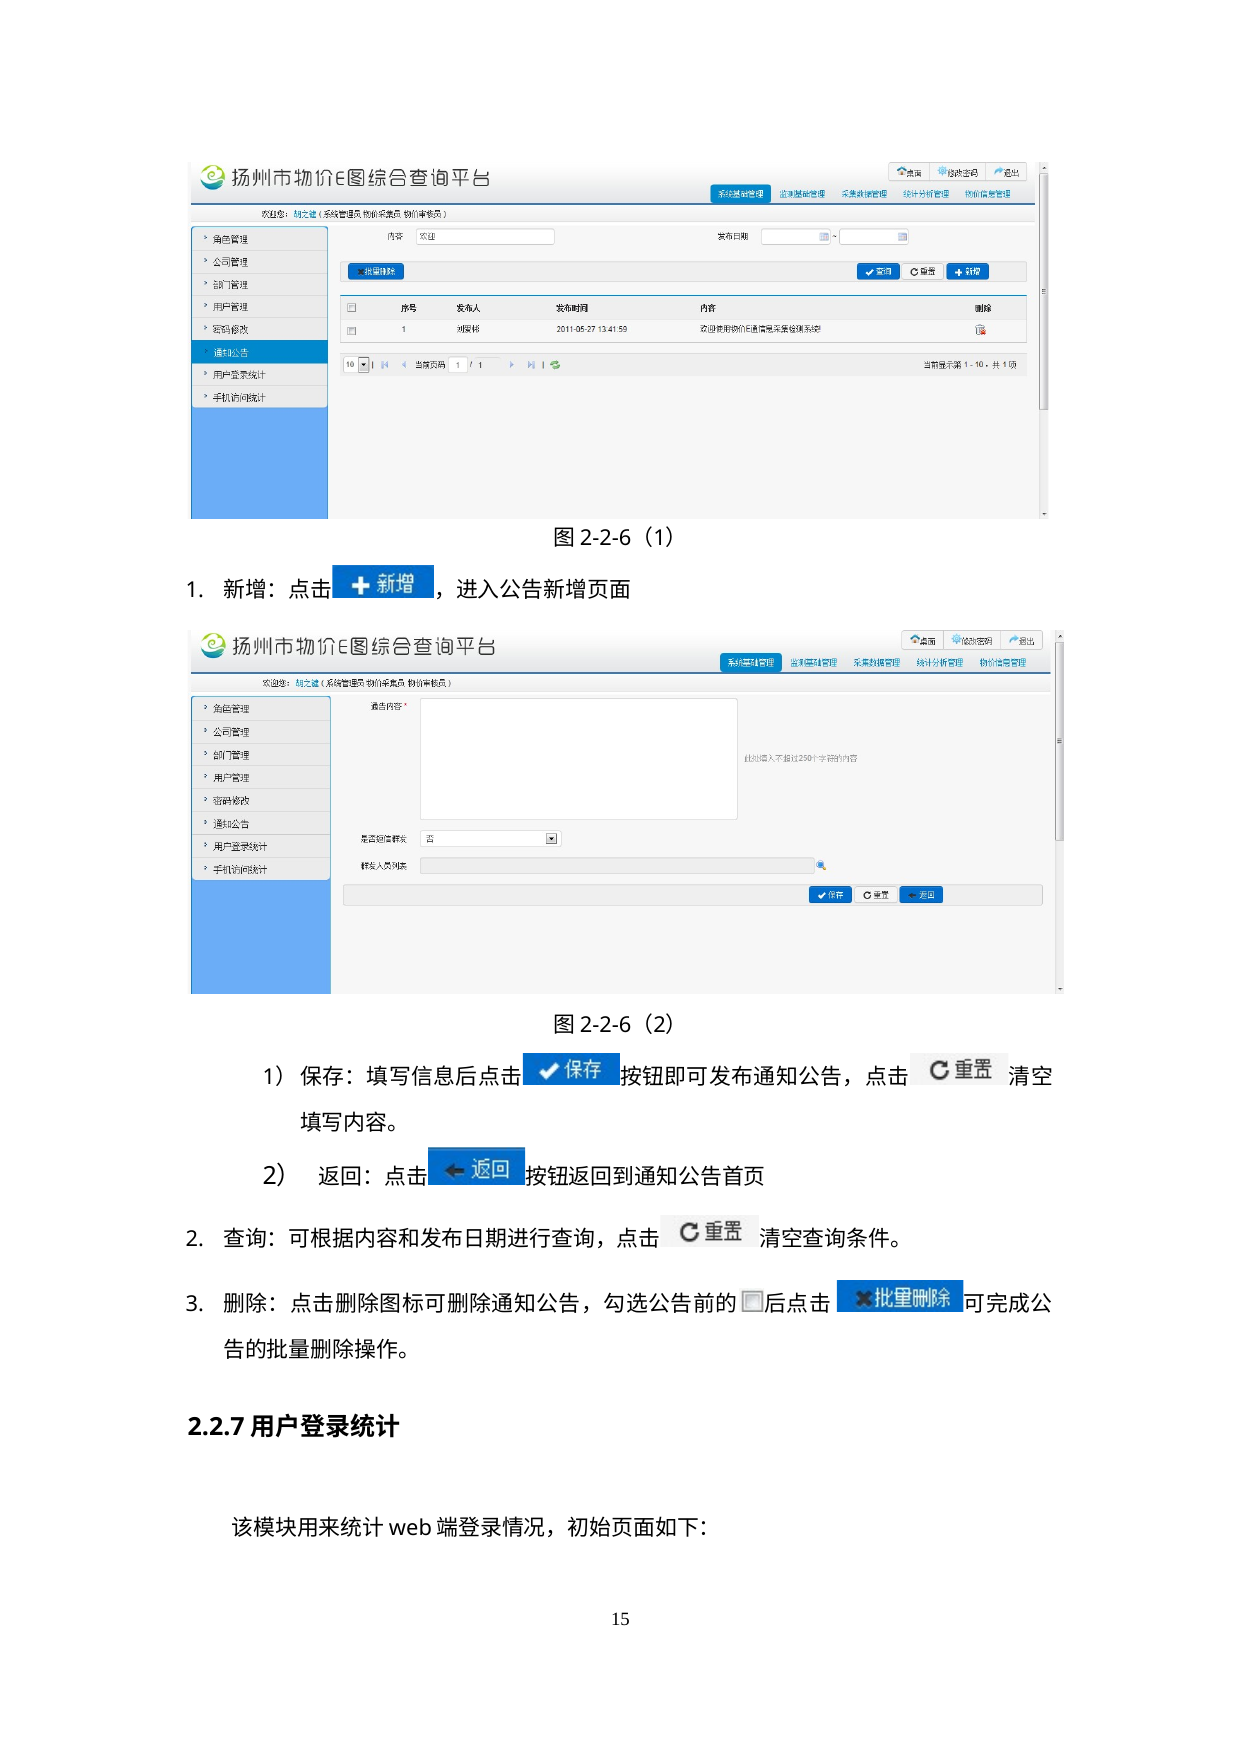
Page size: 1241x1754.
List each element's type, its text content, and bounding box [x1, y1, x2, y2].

picture [428, 1147, 525, 1185]
picture [660, 1215, 759, 1247]
picture [910, 1053, 1009, 1085]
list 返回：点击按钮返回到通知公告首页 [262, 1137, 1053, 1202]
list 保存：填写信息后点击按钮即可发布通知公告，点击清空填写内容。 [262, 1039, 1053, 1137]
list 查询：可根据内容和发布日期进行查询，点击清空查询条件。 [185, 1202, 1053, 1267]
picture [187, 162, 1049, 519]
picture [836, 1280, 964, 1312]
picture [332, 565, 434, 598]
text 图 2-2-6（1） [187, 519, 1053, 552]
list 删除：点击删除图标可删除通知公告，勾选公告前的后点击 可完成公告的批量删除操作。 [185, 1267, 1053, 1364]
list 新增：点击，进入公告新增页面 [185, 552, 1053, 617]
picture [187, 630, 1064, 994]
text 该模块用来统计web端登录情况，初始页面如下： [187, 1510, 1053, 1543]
picture [739, 1288, 765, 1312]
text 图 2-2-6（2） [187, 1007, 1053, 1039]
subtitle 2.2.7用户登录统计 [187, 1392, 1053, 1457]
picture [522, 1053, 620, 1085]
